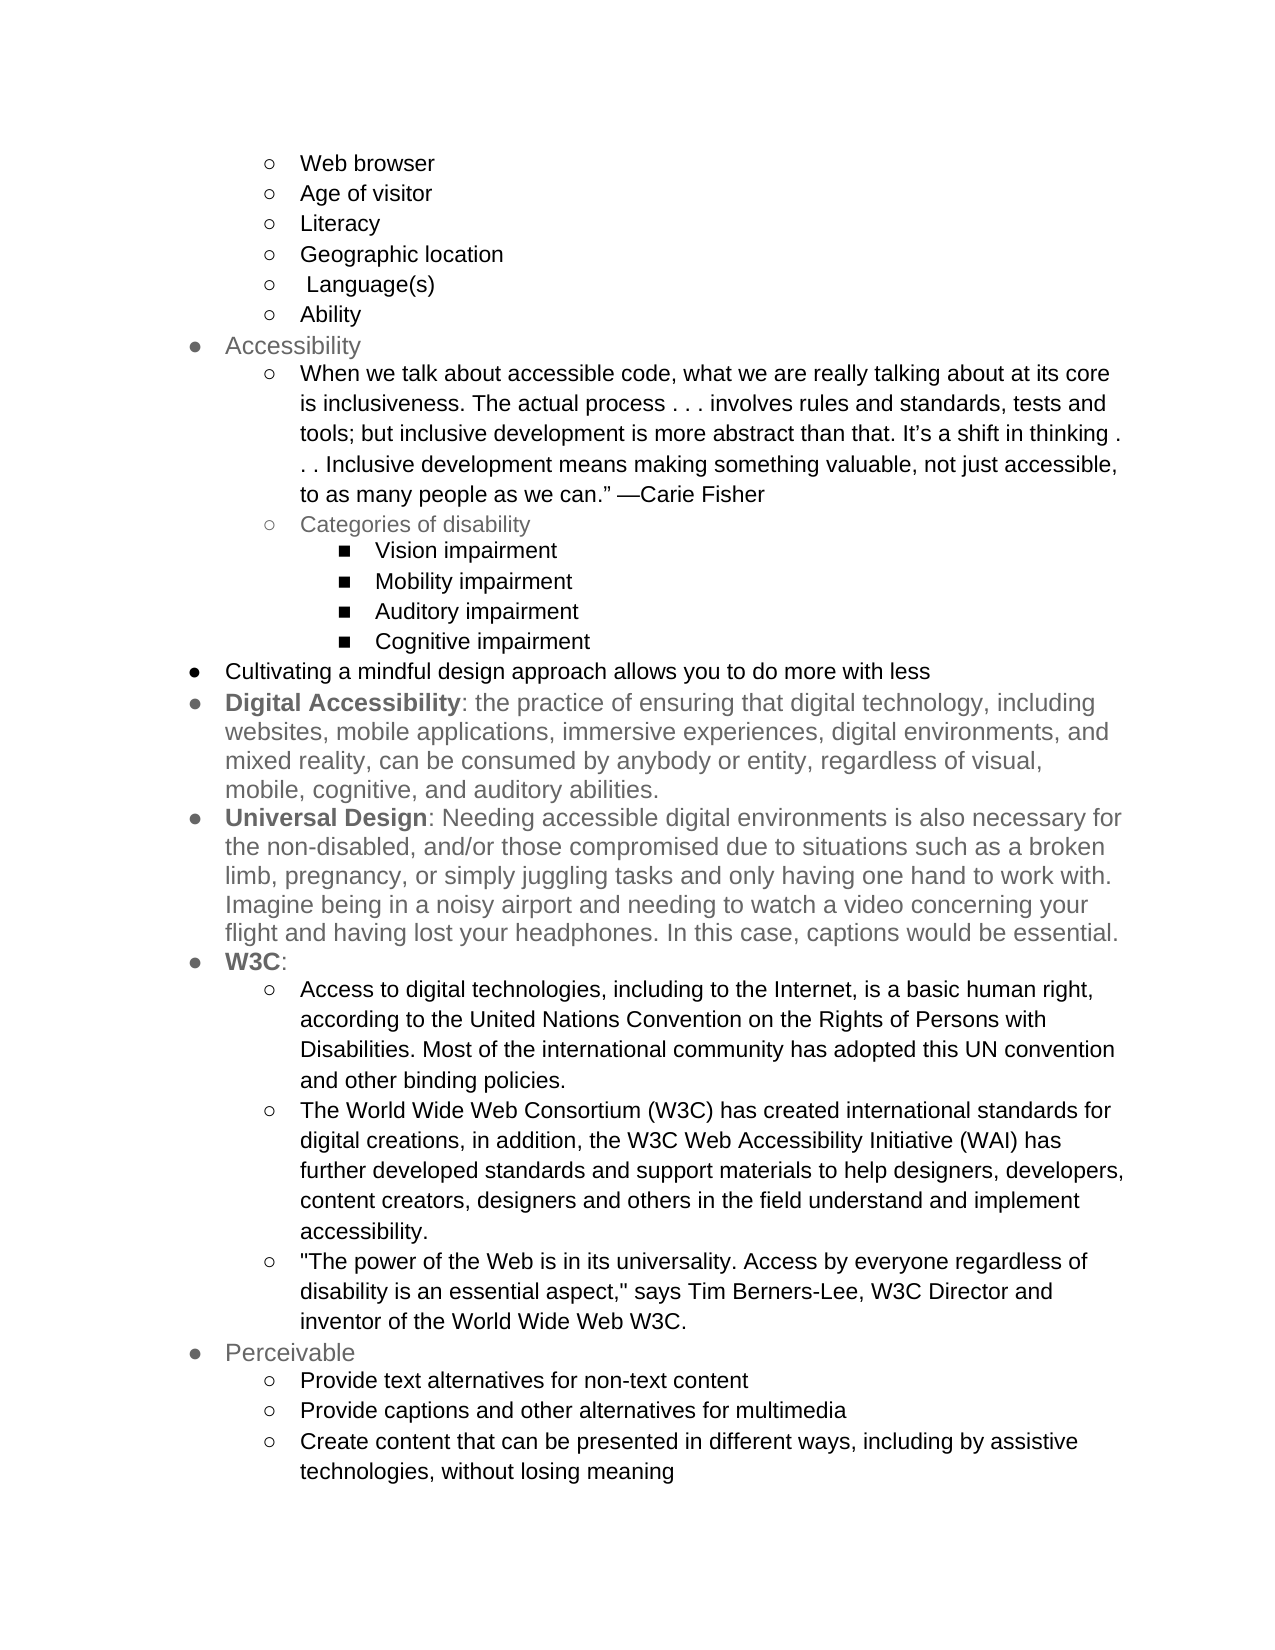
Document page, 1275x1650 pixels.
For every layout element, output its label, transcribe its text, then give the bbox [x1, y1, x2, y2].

subtitle W3C: [187, 947, 1125, 976]
list Geographic location [262, 241, 1125, 267]
list When we talk about accessible code, what we are really talking about at its core is inclusiveness. The actual process . . . involves rules and standards, tests and tools; but inclusive development is more abstract than that. It’s a shift in thinking . . . Inclusive development means making something valuable, not just accessible, to as many people as we can.” —Carie Fisher [262, 360, 1125, 507]
list "The power of the Web is in its universality. Access by everyone regardless of disability is an essential aspect," says Tim Berners-Lee, W3C Director and inventor of the World Wide Web W3C. [262, 1248, 1125, 1334]
list Literacy [262, 210, 1125, 237]
list The World Wide Web Consortium (W3C) has created international standards for digital creations, in addition, the W3C Web Accessibility Initiative (WAI) has further developed standards and support materials to help designers, developers, content creators, designers and others in the field understand and implement accessibility. [262, 1097, 1125, 1244]
list Vision impairment [337, 537, 1125, 564]
subtitle Perceivable [187, 1338, 1125, 1367]
list Web browser [262, 150, 1125, 176]
subtitle Universal Design: Needing accessible digital environments is also necessary for the non-disabled, and/or those compromised due to situations such as a broken limb, pregnancy, or simply juggling tasks and only having one hand to work with. Imagine being in a noisy airport and needing to watch a video concerning your flight and having lost your headphones. In this case, captions would be essential. [187, 803, 1125, 947]
list Language(s) [262, 271, 1125, 297]
subtitle Accessibility [187, 331, 1125, 360]
list Create content that can be presented in different ways, including by assistive technologies, without losing meaning [262, 1428, 1125, 1484]
list Provide captions and other alternatives for multimedia [262, 1397, 1125, 1424]
list Age of visitor [262, 180, 1125, 207]
list Provide text alternatives for non-text content [262, 1367, 1125, 1393]
list Ability [262, 301, 1125, 327]
subtitle Digital Accessibility: the practice of ensuring that digital technology, including websites, mobile applications, immersive experiences, digital environments, and mixed reality, can be consumed by anybody or entity, regardless of visual, mobile, cognitive, and auditory abilities. [187, 688, 1125, 803]
list Mobility impairment [337, 568, 1125, 594]
list Auditory impairment [337, 598, 1125, 624]
list Cognitive impairment [337, 628, 1125, 654]
subtitle Categories of disability [262, 511, 1125, 537]
list Access to digital technologies, including to the Internet, is a basic human right, according to the United Nations Convention on the Rights of Persons with Disabilities. Most of the international community has adopted this UN convention and other binding policies. [262, 976, 1125, 1093]
list Cultivating a mindful design approach allows you to do more with less [187, 658, 1125, 684]
